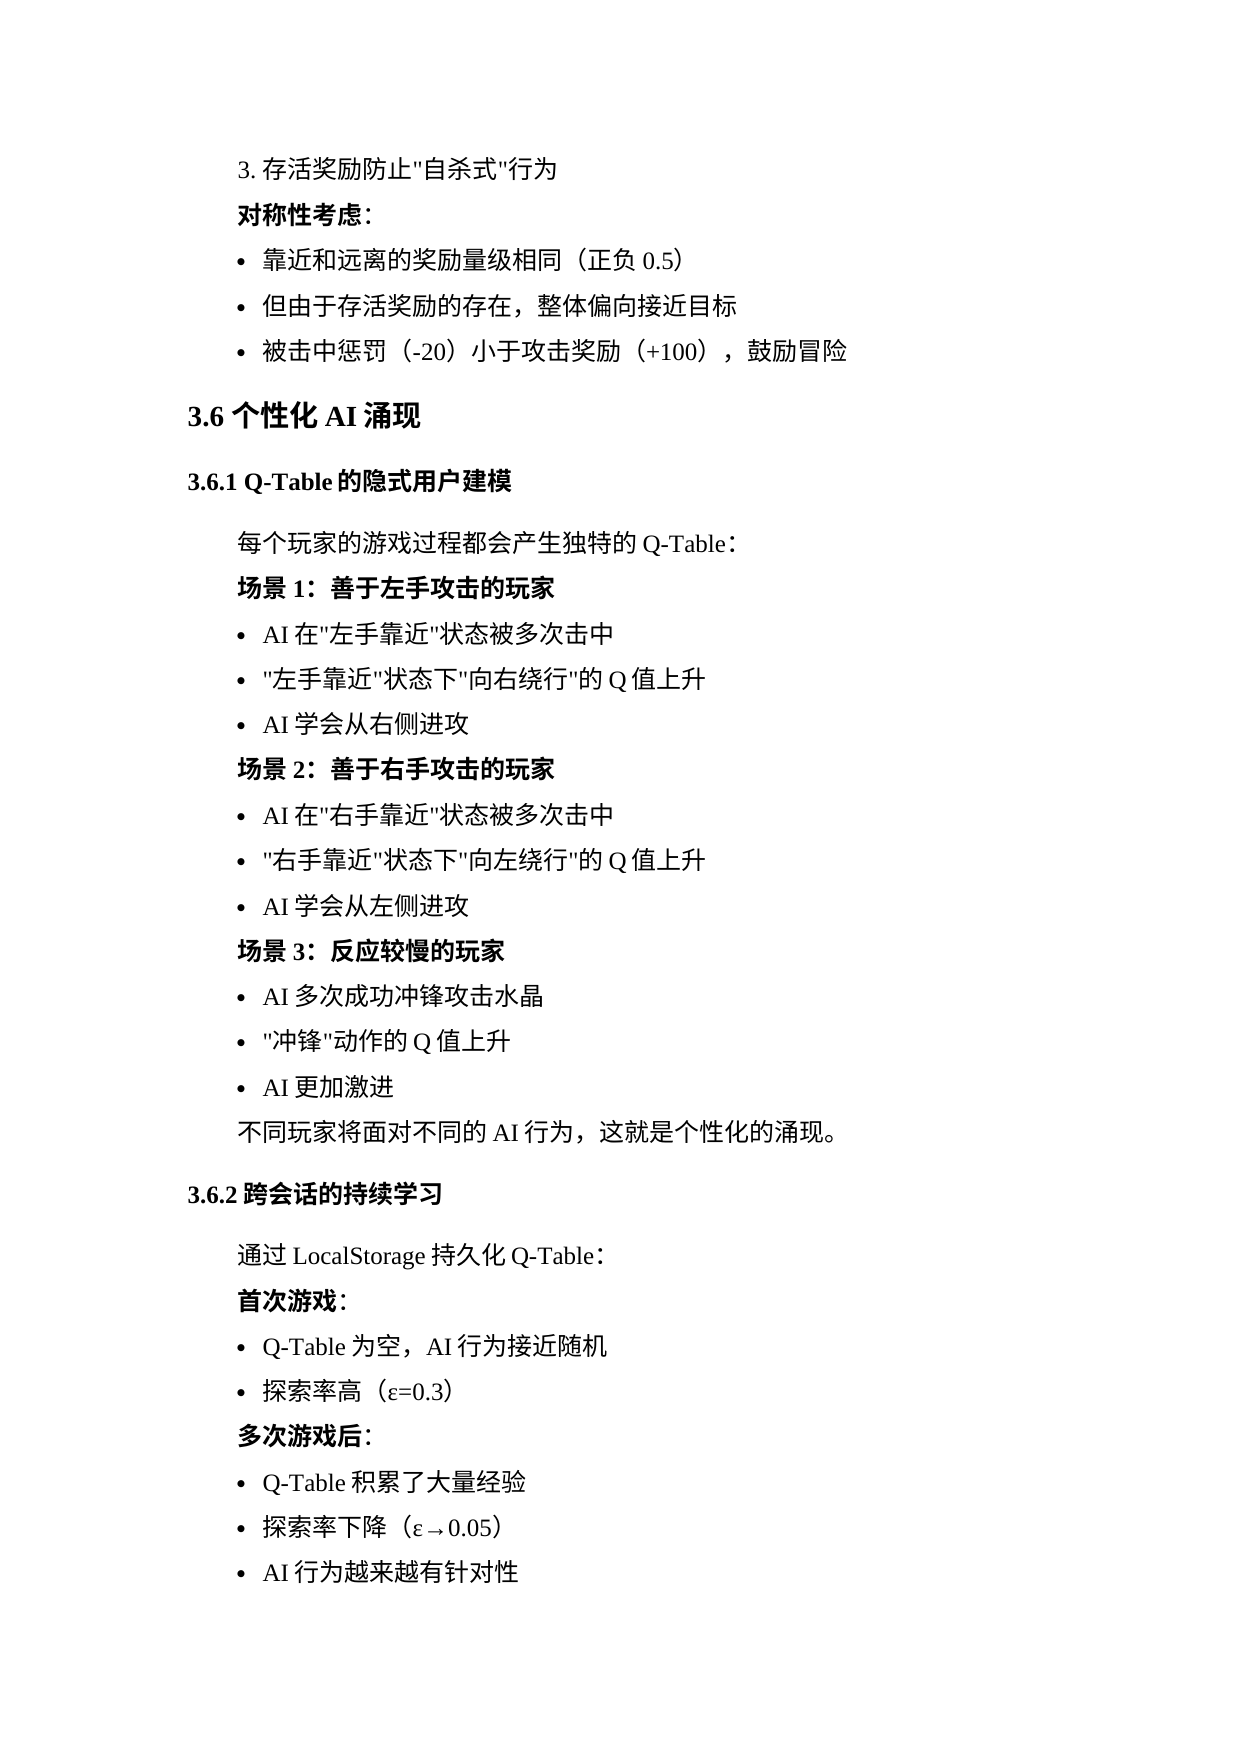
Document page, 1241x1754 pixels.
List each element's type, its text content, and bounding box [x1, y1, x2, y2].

list 探索率高（ε=0.3） [187, 1372, 1053, 1408]
list 被击中惩罚（-20）小于攻击奖励（+100），鼓励冒险 [187, 331, 1053, 367]
subtitle 3.6 个性化AI涌现 [187, 393, 1053, 435]
list "右手靠近"状态下"向左绕行"的Q值上升 [187, 841, 1053, 877]
list "左手靠近"状态下"向右绕行"的Q值上升 [187, 659, 1053, 696]
list 存活奖励防止"自杀式"行为 [187, 150, 1053, 186]
list AI在"右手靠近"状态被多次击中 [187, 795, 1053, 832]
text 通过LocalStorage持久化Q-Table： [187, 1236, 1053, 1272]
list AI学会从右侧进攻 [187, 705, 1053, 741]
text 多次游戏后： [187, 1417, 1053, 1453]
text 场景1：善于左手攻击的玩家 [187, 569, 1053, 605]
subtitle 3.6.1 Q-Table的隐式用户建模 [187, 462, 1053, 498]
text 不同玩家将面对不同的AI行为，这就是个性化的涌现。 [187, 1112, 1053, 1149]
list Q-Table积累了大量经验 [187, 1462, 1053, 1498]
list AI学会从左侧进攻 [187, 886, 1053, 922]
list AI在"左手靠近"状态被多次击中 [187, 614, 1053, 650]
text 每个玩家的游戏过程都会产生独特的Q-Table： [187, 523, 1053, 560]
list AI多次成功冲锋攻击水晶 [187, 977, 1053, 1013]
text 对称性考虑： [187, 195, 1053, 232]
text 首次游戏： [187, 1281, 1053, 1317]
text 场景3：反应较慢的玩家 [187, 931, 1053, 967]
list 但由于存活奖励的存在，整体偏向接近目标 [187, 286, 1053, 322]
list "冲锋"动作的Q值上升 [187, 1022, 1053, 1058]
subtitle 3.6.2 跨会话的持续学习 [187, 1174, 1053, 1210]
list Q-Table为空，AI行为接近随机 [187, 1326, 1053, 1362]
list AI行为越来越有针对性 [187, 1553, 1053, 1589]
list AI更加激进 [187, 1067, 1053, 1103]
text 场景2：善于右手攻击的玩家 [187, 750, 1053, 786]
list 靠近和远离的奖励量级相同（正负0.5） [187, 241, 1053, 277]
list 探索率下降（ε→0.05） [187, 1507, 1053, 1544]
